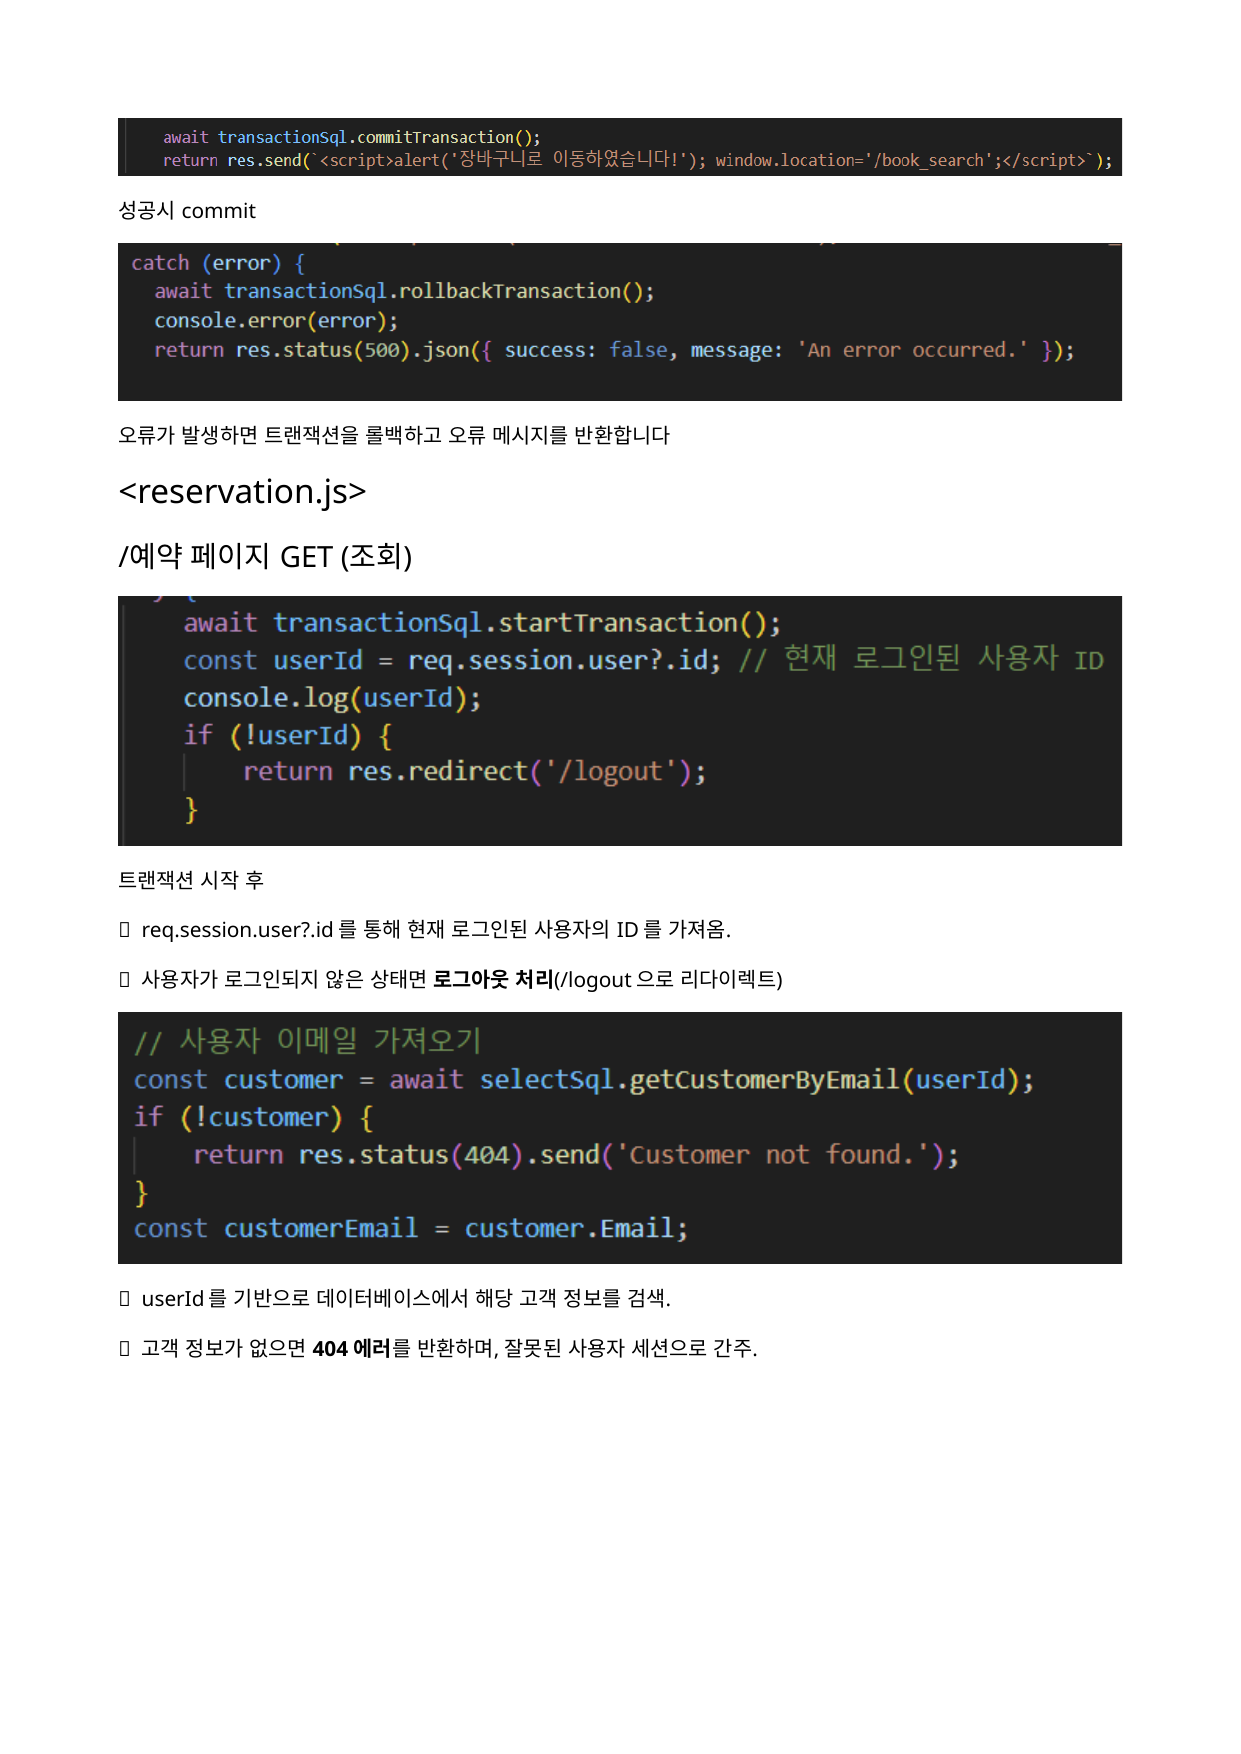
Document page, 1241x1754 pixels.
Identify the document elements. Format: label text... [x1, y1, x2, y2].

text <reservation.js> [118, 468, 1122, 514]
picture [118, 243, 1123, 401]
text 트랜잭션 시작 후 [118, 864, 1122, 894]
text 성공시 commit [118, 194, 1122, 225]
text  고객 정보가 없으면 404 에러를 반환하며, 잘못된 사용자 세션으로 간주. [118, 1332, 1122, 1362]
text  userId를 기반으로 데이터베이스에서 해당 고객 정보를 검색. [118, 1282, 1122, 1313]
picture [118, 118, 1123, 176]
text 오류가 발생하면 트랜잭션을 롤백하고 오류 메시지를 반환합니다 [118, 419, 1122, 449]
text  req.session.user?.id를 통해 현재 로그인된 사용자의 ID를 가져옴. [118, 913, 1122, 944]
picture [118, 1012, 1123, 1264]
text  사용자가 로그인되지 않은 상태면 로그아웃 처리(/logout으로 리다이렉트) [118, 963, 1122, 993]
picture [118, 596, 1123, 846]
text /예약 페이지 GET (조회) [118, 534, 1122, 576]
